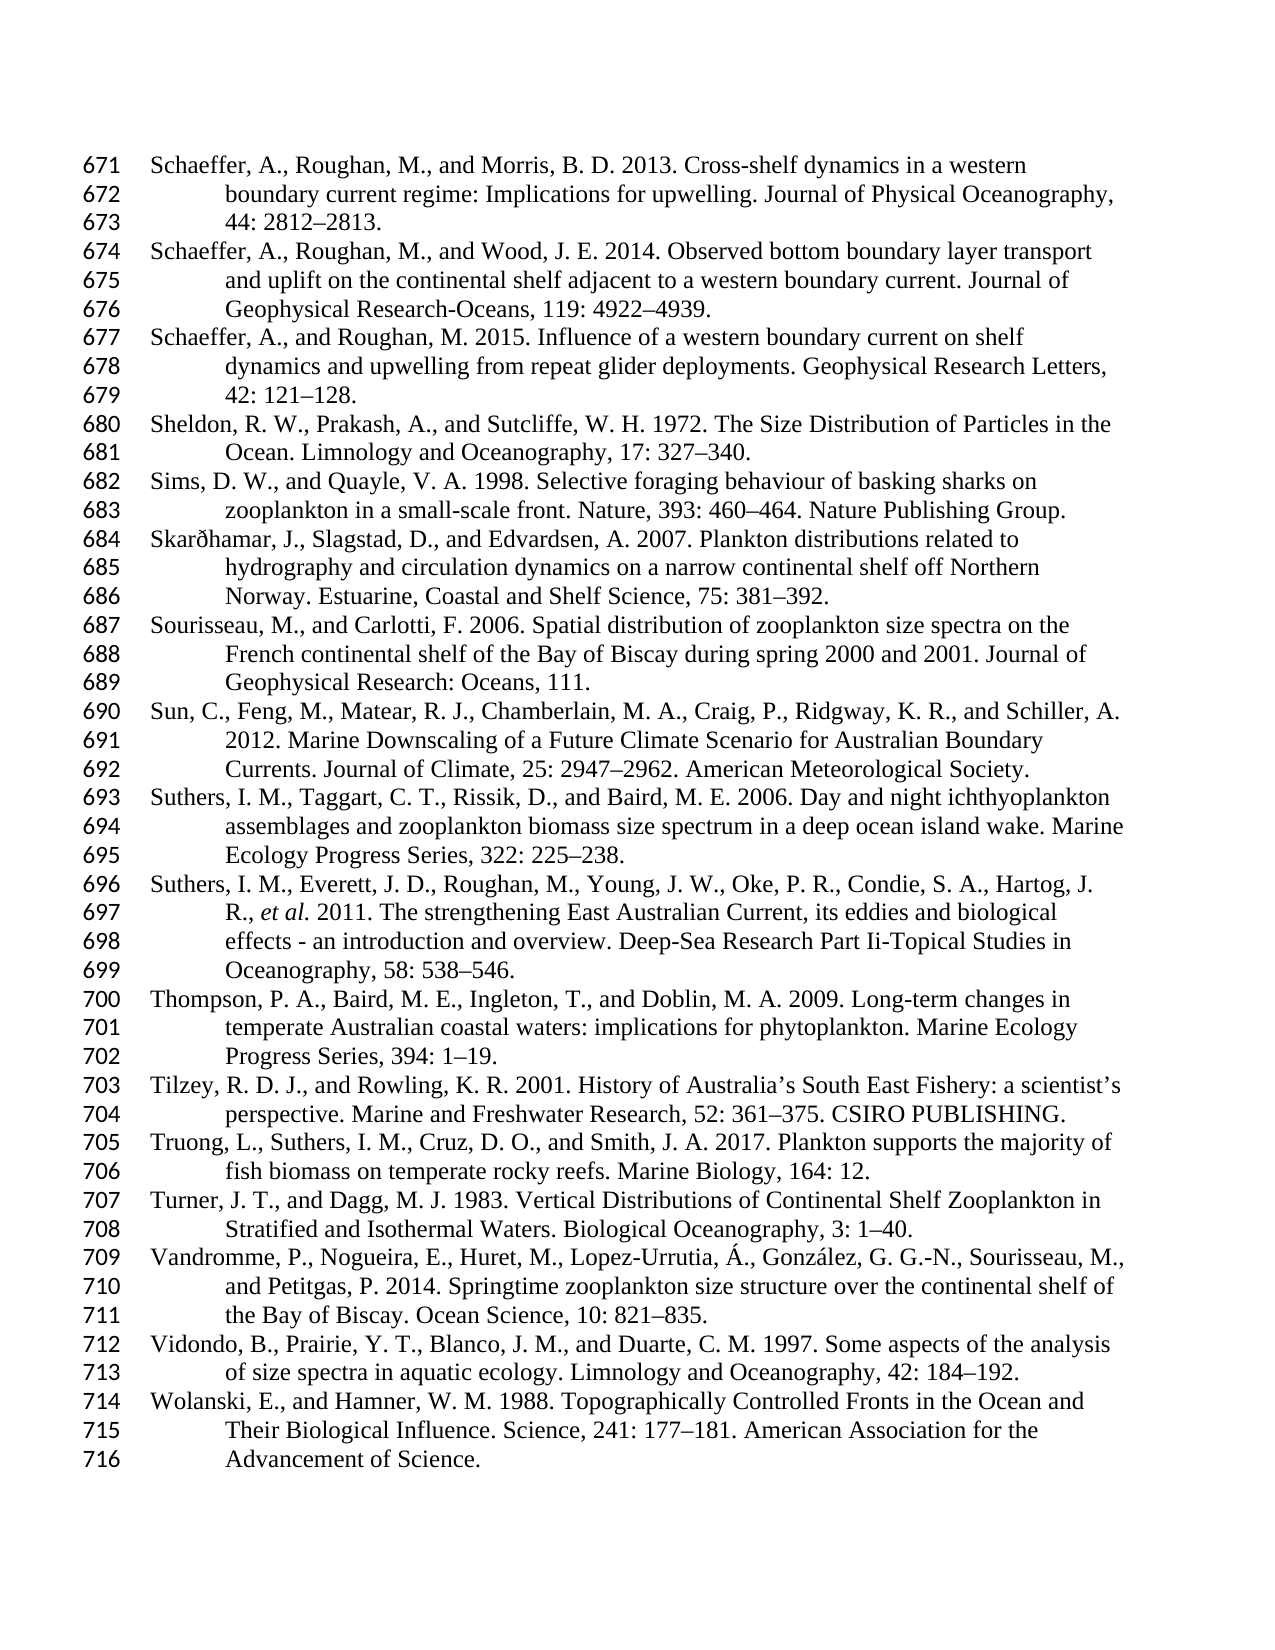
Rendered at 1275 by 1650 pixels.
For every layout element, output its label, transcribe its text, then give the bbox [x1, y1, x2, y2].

text Wolanski, E., and Hamner, W. M. 1988. Topographically Controlled Fronts in the Ocean and Their Biological Influence. Science, 241: 177–181. American Association for the Advancement of Science. [150, 1386, 1125, 1472]
text Sheldon, R. W., Prakash, A., and Sutcliffe, W. H. 1972. The Size Distribution of Particles in the Ocean. Limnology and Oceanography, 17: 327–340. [150, 409, 1125, 466]
text Sun, C., Feng, M., Matear, R. J., Chamberlain, M. A., Craig, P., Ridgway, K. R., and Schiller, A. 2012. Marine Downscaling of a Future Climate Scenario for Australian Boundary Currents. Journal of Climate, 25: 2947–2962. American Meteorological Society. [150, 696, 1125, 782]
text Schaeffer, A., Roughan, M., and Wood, J. E. 2014. Observed bottom boundary layer transport and uplift on the continental shelf adjacent to a western boundary current. Journal of Geophysical Research-Oceans, 119: 4922–4939. [150, 236, 1125, 322]
text Tilzey, R. D. J., and Rowling, K. R. 2001. History of Australia’s South East Fishery: a scientist’s perspective. Marine and Freshwater Research, 52: 361–375. CSIRO PUBLISHING. [150, 1070, 1125, 1127]
text Suthers, I. M., Taggart, C. T., Rissik, D., and Baird, M. E. 2006. Day and night ichthyoplankton assemblages and zooplankton biomass size spectrum in a deep ocean island wake. Marine Ecology Progress Series, 322: 225–238. [150, 782, 1125, 869]
text Vandromme, P., Nogueira, E., Huret, M., Lopez-Urrutia, Á., González, G. G.-N., Sourisseau, M., and Petitgas, P. 2014. Springtime zooplankton size structure over the continental shelf of the Bay of Biscay. Ocean Science, 10: 821–835. [150, 1242, 1125, 1329]
text Suthers, I. M., Everett, J. D., Roughan, M., Young, J. W., Oke, P. R., Condie, S. A., Hartog, J. R., et al. 2011. The strengthening East Australian Current, its eddies and biological effects - an introduction and overview. Deep-Sea Research Part Ii-Topical Studies in Oceanography, 58: 538–546. [150, 869, 1125, 984]
text Thompson, P. A., Baird, M. E., Ingleton, T., and Doblin, M. A. 2009. Long-term changes in temperate Australian coastal waters: implications for phytoplankton. Marine Ecology Progress Series, 394: 1–19. [150, 984, 1125, 1070]
text Schaeffer, A., and Roughan, M. 2015. Influence of a western boundary current on shelf dynamics and upwelling from repeat glider deployments. Geophysical Research Letters, 42: 121–128. [150, 322, 1125, 409]
text Sims, D. W., and Quayle, V. A. 1998. Selective foraging behaviour of basking sharks on zooplankton in a small-scale front. Nature, 393: 460–464. Nature Publishing Group. [150, 466, 1125, 524]
text Vidondo, B., Prairie, Y. T., Blanco, J. M., and Duarte, C. M. 1997. Some aspects of the analysis of size spectra in aquatic ecology. Limnology and Oceanography, 42: 184–192. [150, 1329, 1125, 1386]
text Schaeffer, A., Roughan, M., and Morris, B. D. 2013. Cross-shelf dynamics in a western boundary current regime: Implications for upwelling. Journal of Physical Oceanography, 44: 2812–2813. [150, 150, 1125, 236]
text Turner, J. T., and Dagg, M. J. 1983. Vertical Distributions of Continental Shelf Zooplankton in Stratified and Isothermal Waters. Biological Oceanography, 3: 1–40. [150, 1185, 1125, 1242]
text Truong, L., Suthers, I. M., Cruz, D. O., and Smith, J. A. 2017. Plankton supports the majority of fish biomass on temperate rocky reefs. Marine Biology, 164: 12. [150, 1127, 1125, 1185]
text Sourisseau, M., and Carlotti, F. 2006. Spatial distribution of zooplankton size spectra on the French continental shelf of the Bay of Biscay during spring 2000 and 2001. Journal of Geophysical Research: Oceans, 111. [150, 610, 1125, 696]
text Skarðhamar, J., Slagstad, D., and Edvardsen, A. 2007. Plankton distributions related to hydrography and circulation dynamics on a narrow continental shelf off Northern Norway. Estuarine, Coastal and Shelf Science, 75: 381–392. [150, 524, 1125, 610]
